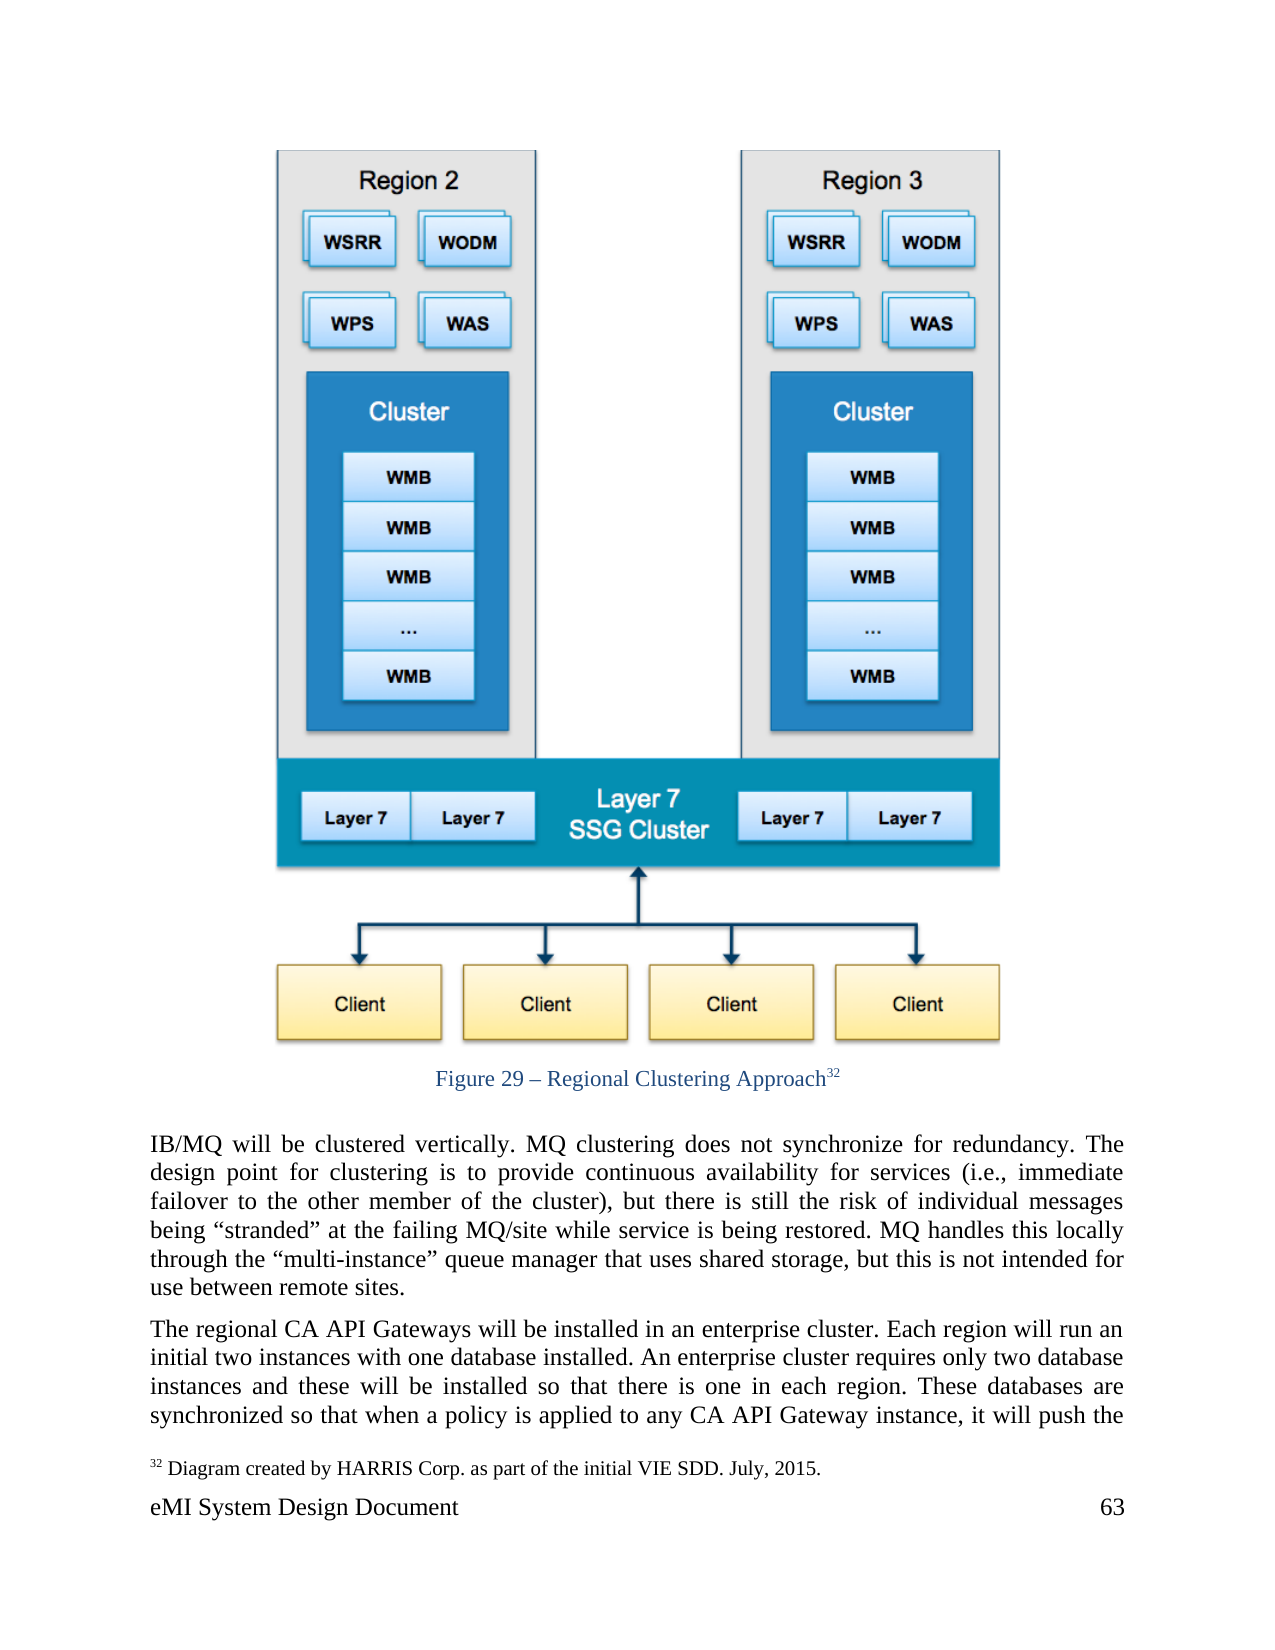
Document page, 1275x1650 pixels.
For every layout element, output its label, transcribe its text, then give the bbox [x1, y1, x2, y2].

picture [274, 150, 1001, 1047]
text IB/MQ will be clustered vertically. MQ clustering does not synchronize for redundancy. The design point for clustering is to provide continuous availability for services (i.e., immediate failover to the other member of the cluster), but there is still the risk of individual messages being “stranded” at the failing MQ/site while service is being restored. MQ handles this locally through the “multi-instance” queue manager that uses shared storage, but this is not intended for use between remote sites. [150, 1129, 1125, 1301]
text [150, 1314, 1125, 1429]
